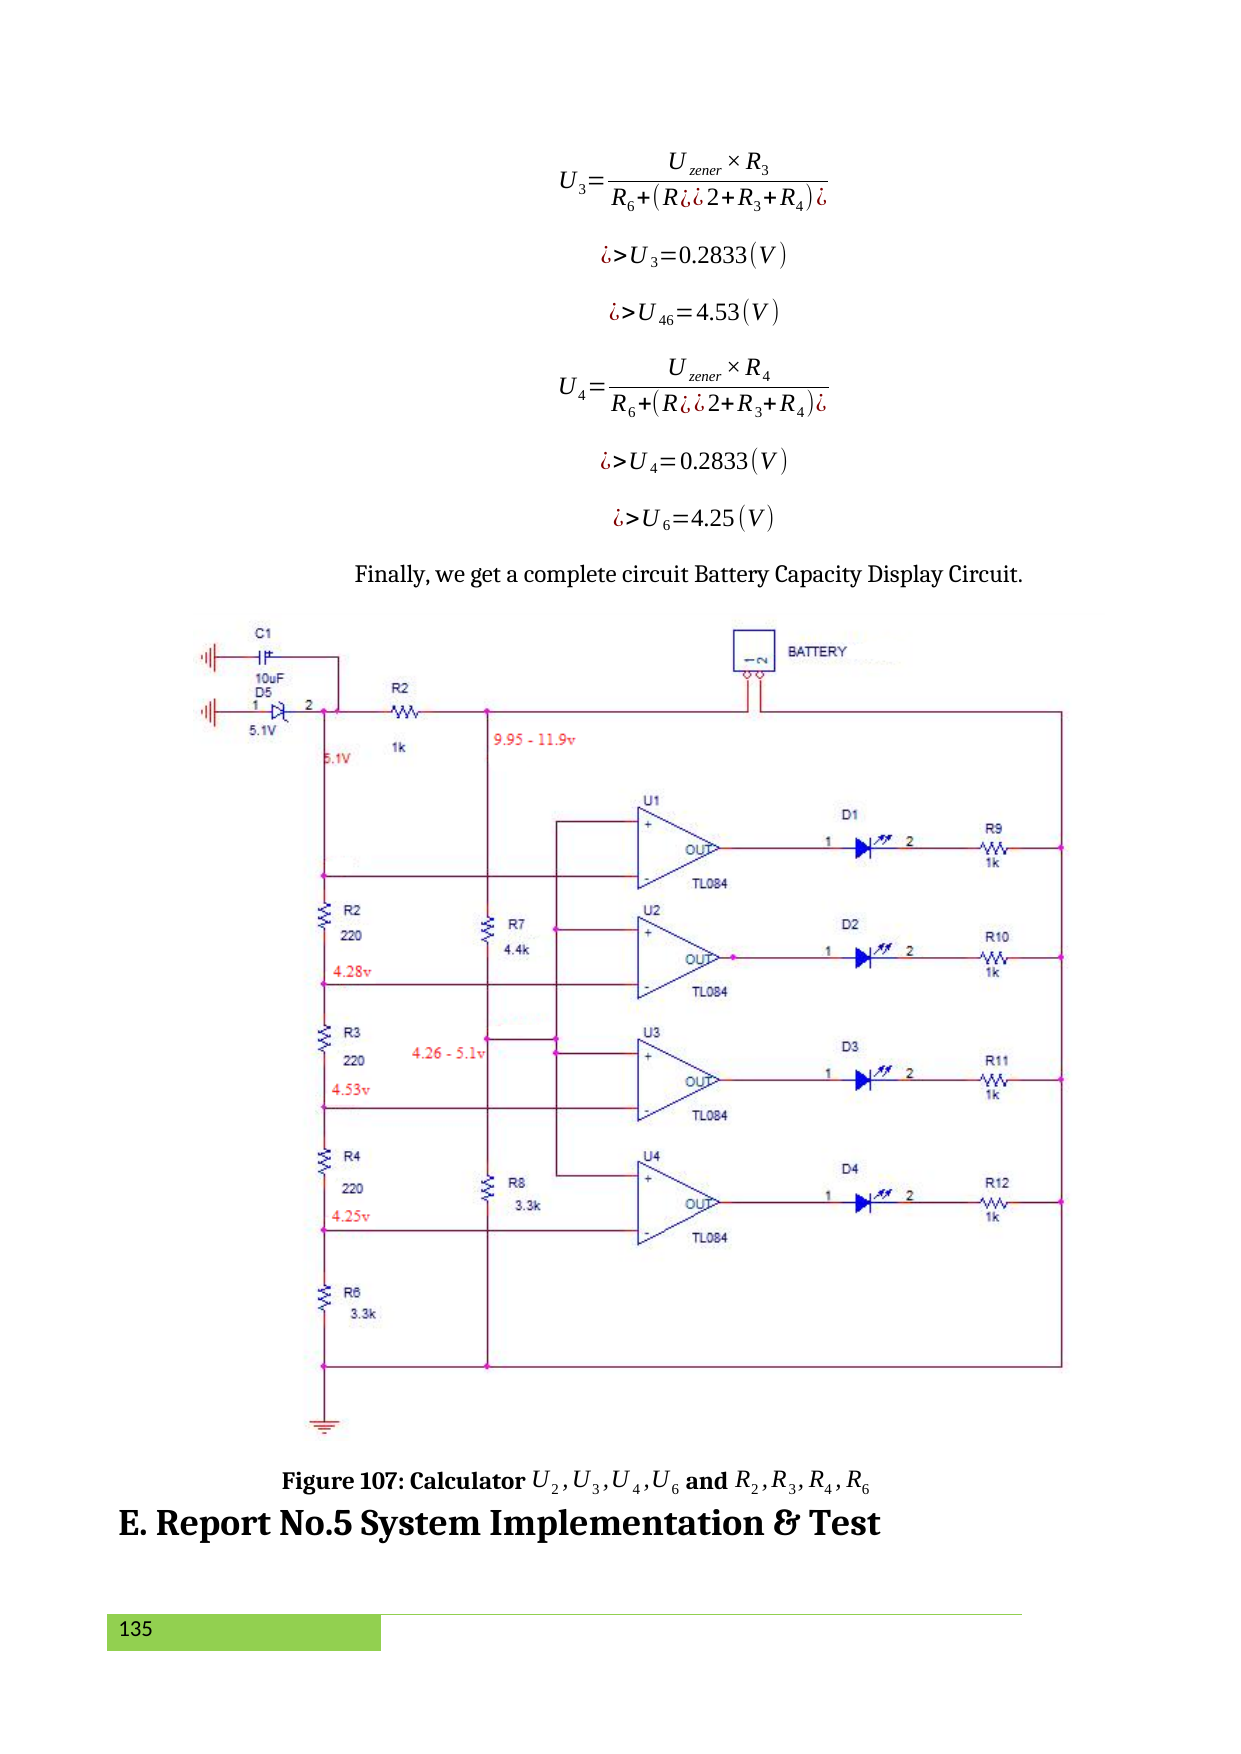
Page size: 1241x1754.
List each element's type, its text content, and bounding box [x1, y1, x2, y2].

text Finally, we get a complete circuit Battery Capacity Display Circuit. [354, 559, 1033, 588]
picture [193, 613, 1109, 1441]
text Figure 107: Calculator and [118, 1466, 1033, 1497]
subtitle Report No.5 System Implementation & Test [118, 1502, 1033, 1545]
